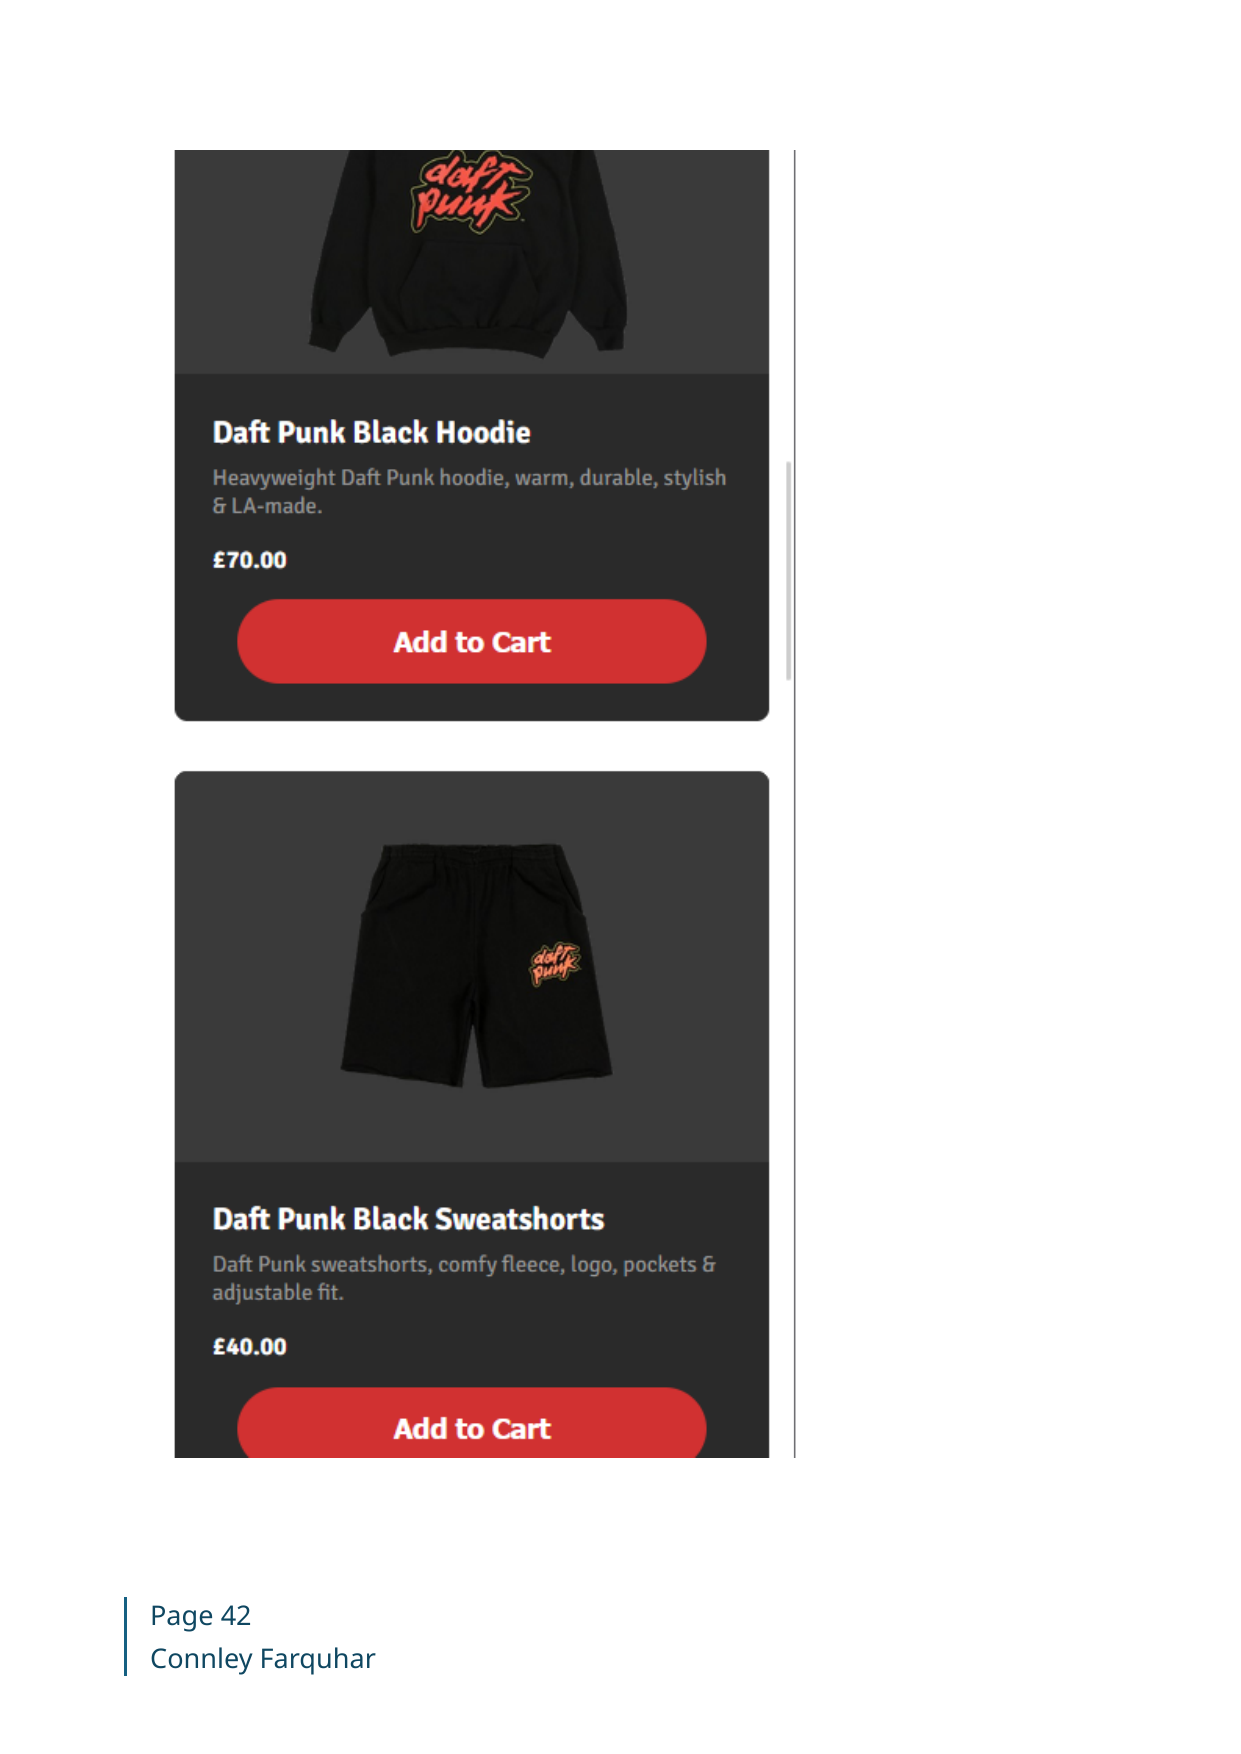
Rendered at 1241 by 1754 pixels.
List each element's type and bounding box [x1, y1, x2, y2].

picture [150, 150, 796, 1458]
